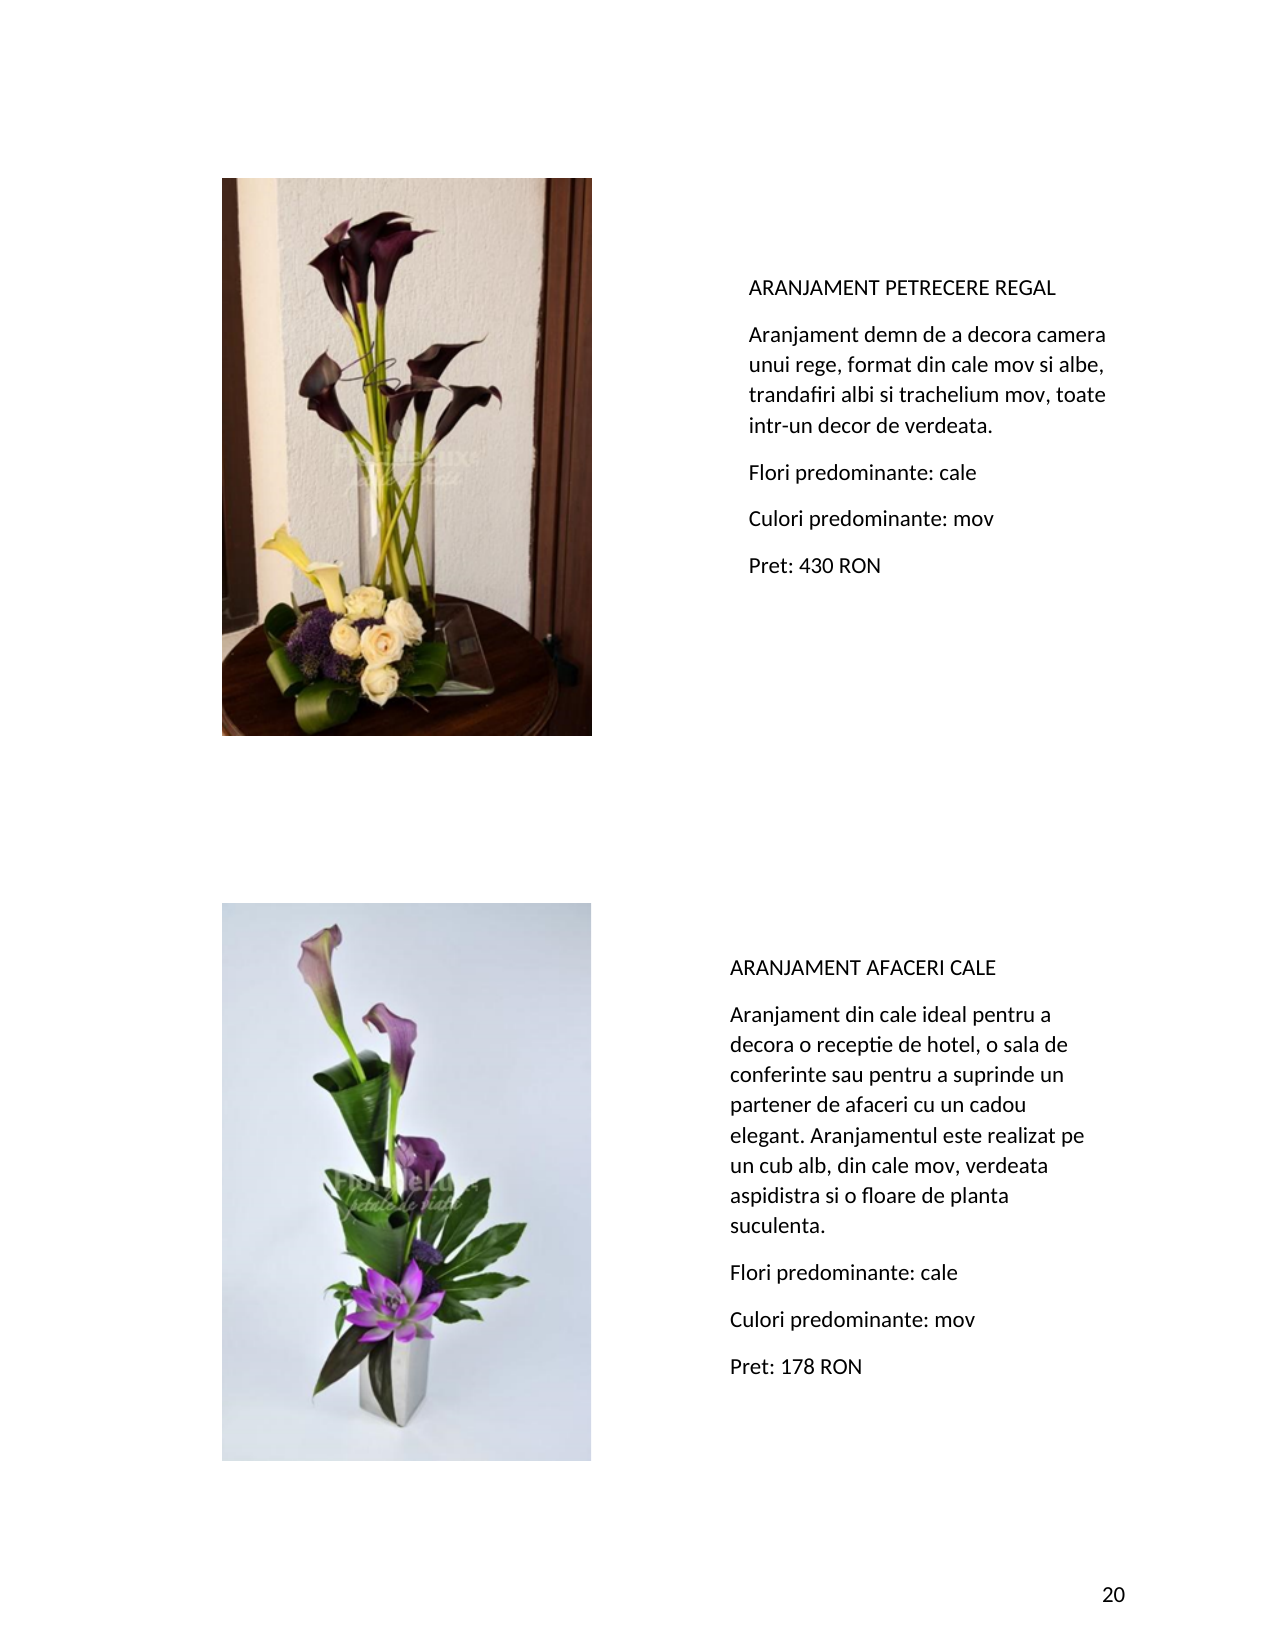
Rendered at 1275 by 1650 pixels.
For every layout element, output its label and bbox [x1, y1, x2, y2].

picture [222, 903, 592, 1461]
picture [222, 178, 592, 736]
